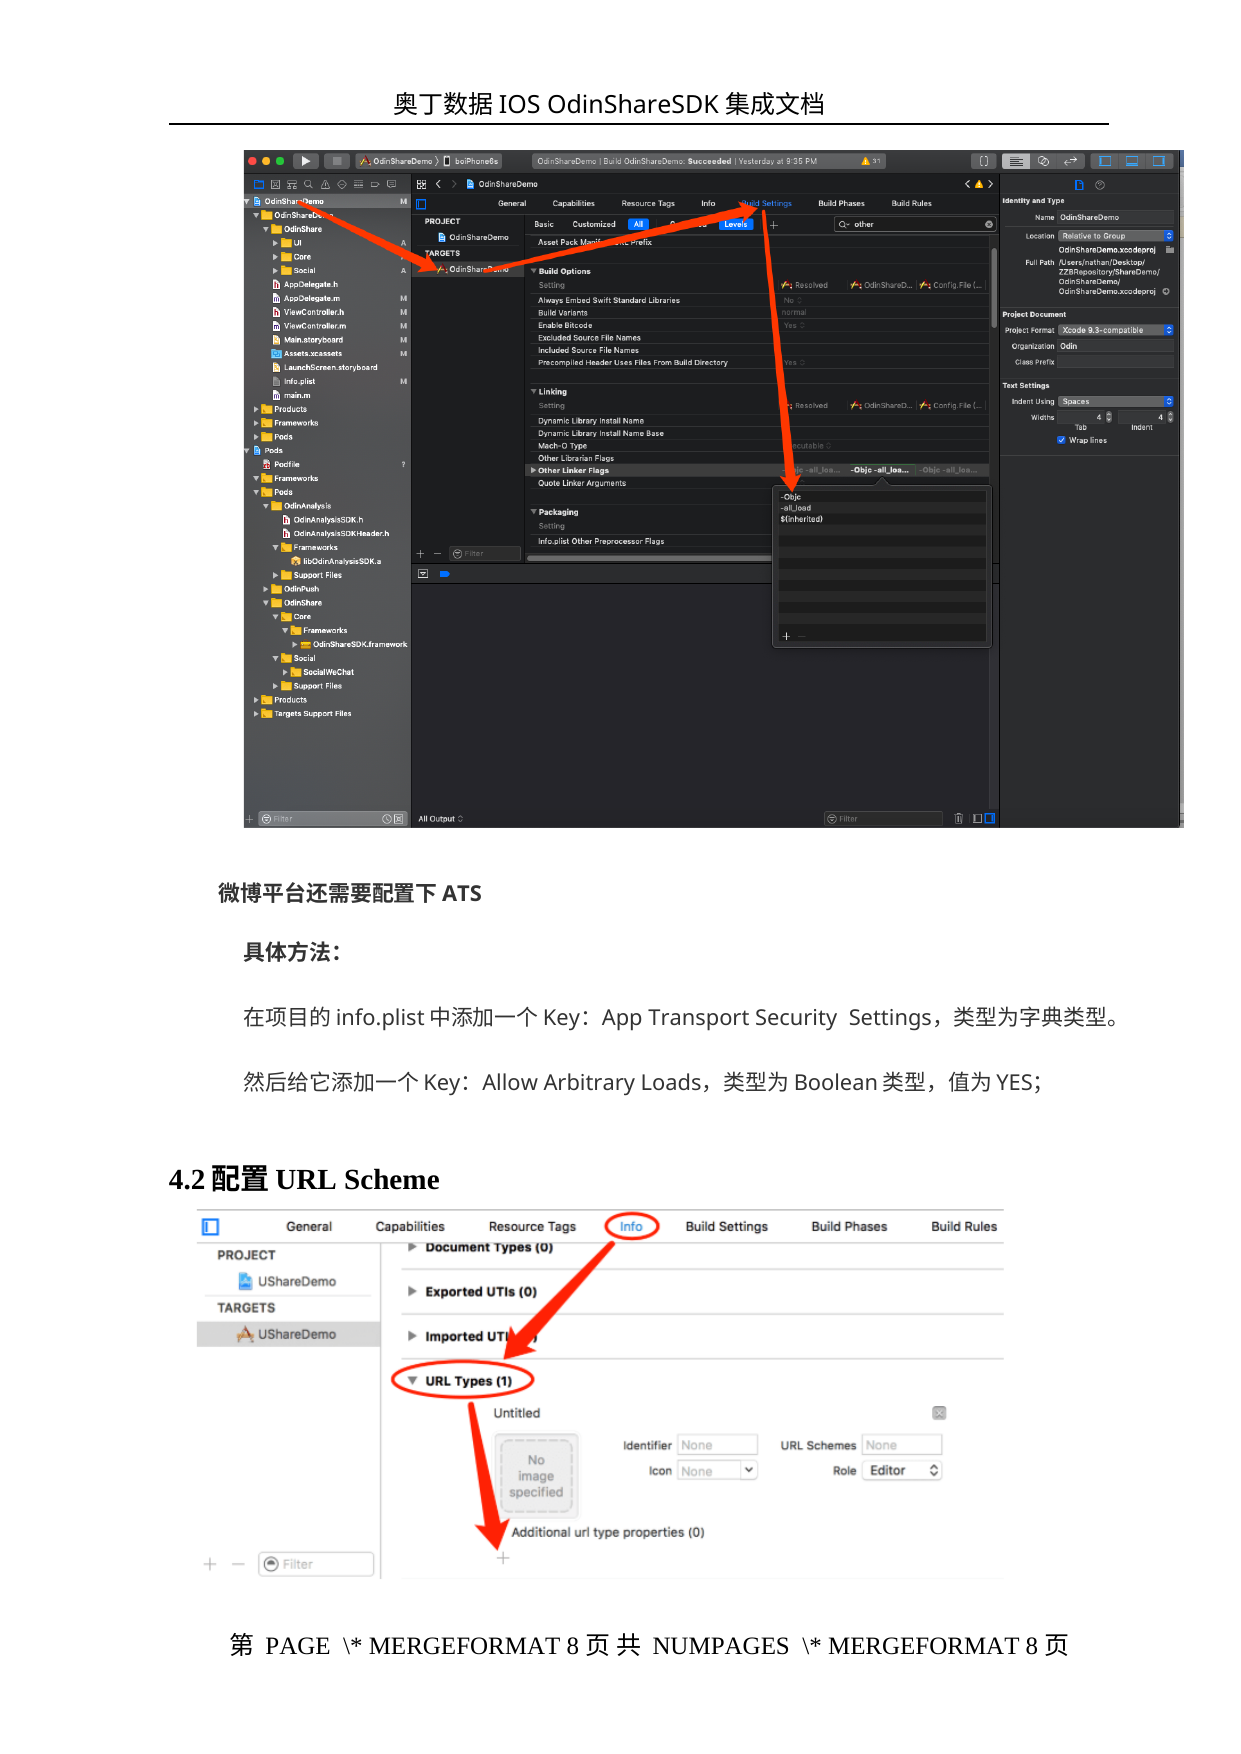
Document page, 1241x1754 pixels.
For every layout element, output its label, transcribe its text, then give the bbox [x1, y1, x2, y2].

text 微博平台还需要配置下ATS [219, 876, 1109, 907]
list 具体方法： [244, 926, 1109, 966]
picture [243, 150, 1184, 828]
list 然后给它添加一个Key：Allow Arbitrary Loads，类型为Boolean类型，值为YES； [244, 1056, 1109, 1096]
subtitle 4.2配置URL Scheme [169, 1151, 1109, 1199]
picture [189, 1198, 1054, 1595]
list 在项目的info.plist中添加一个Key：App Transport Security Settings，类型为字典类型。 [244, 991, 1109, 1031]
